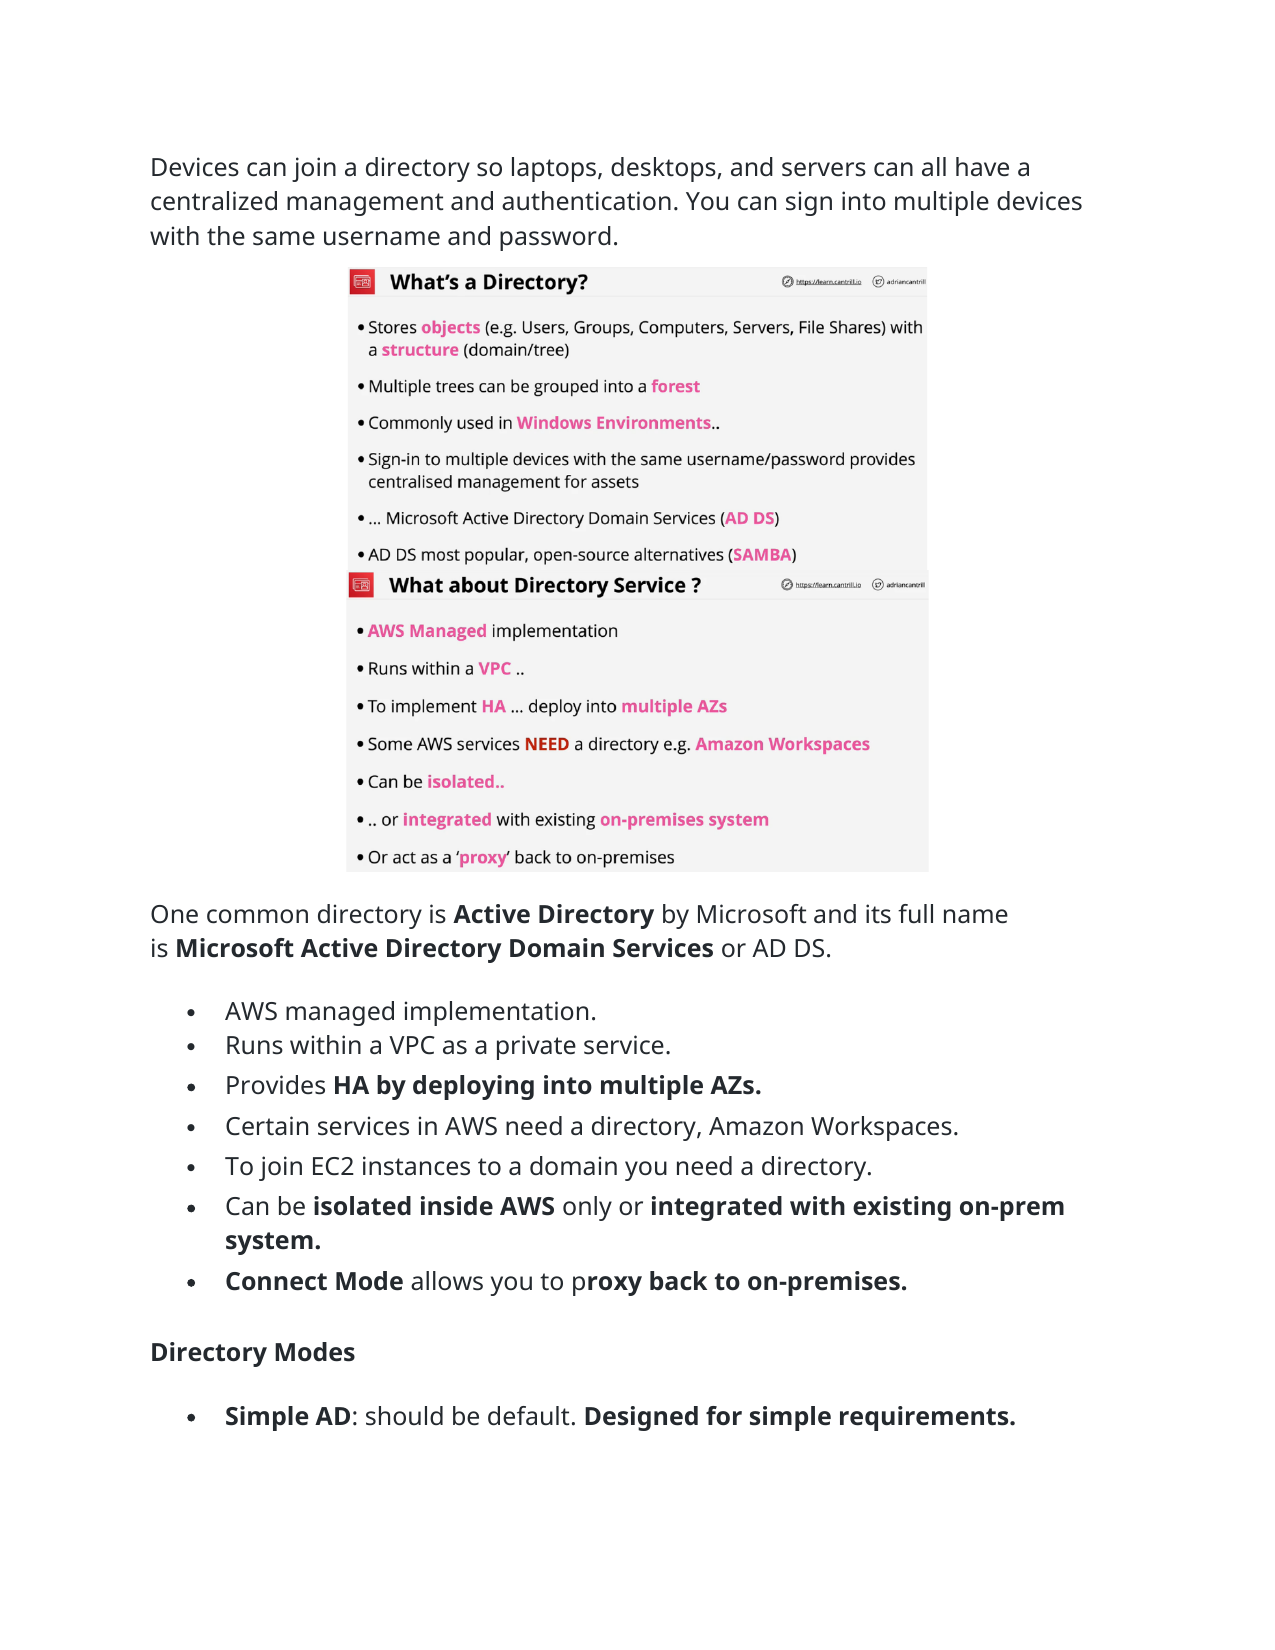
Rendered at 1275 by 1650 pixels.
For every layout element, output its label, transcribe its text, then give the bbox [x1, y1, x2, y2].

picture [346, 267, 929, 872]
list Can be isolated inside AWS only or integrated with existing on-prem system. [187, 1189, 1125, 1257]
text Directory Modes [150, 1335, 1125, 1369]
list Provides HA by deploying into multiple AZs. [187, 1068, 1125, 1102]
list To join EC2 instances to a domain you need a directory. [187, 1149, 1125, 1183]
list Certain services in AWS need a directory, Amazon Workspaces. [187, 1108, 1125, 1142]
text Devices can join a directory so laptops, desktops, and servers can all have a centralized management and authentication. You can sign into multiple devices with the same username and password. [150, 150, 1125, 252]
list Connect Mode allows you to proxy back to on-premises. [187, 1263, 1125, 1297]
list Simple AD: should be default. Designed for simple requirements. [187, 1398, 1125, 1432]
list Runs within a VPC as a private service. [187, 1028, 1125, 1062]
list AWS managed implementation. [187, 994, 1125, 1028]
